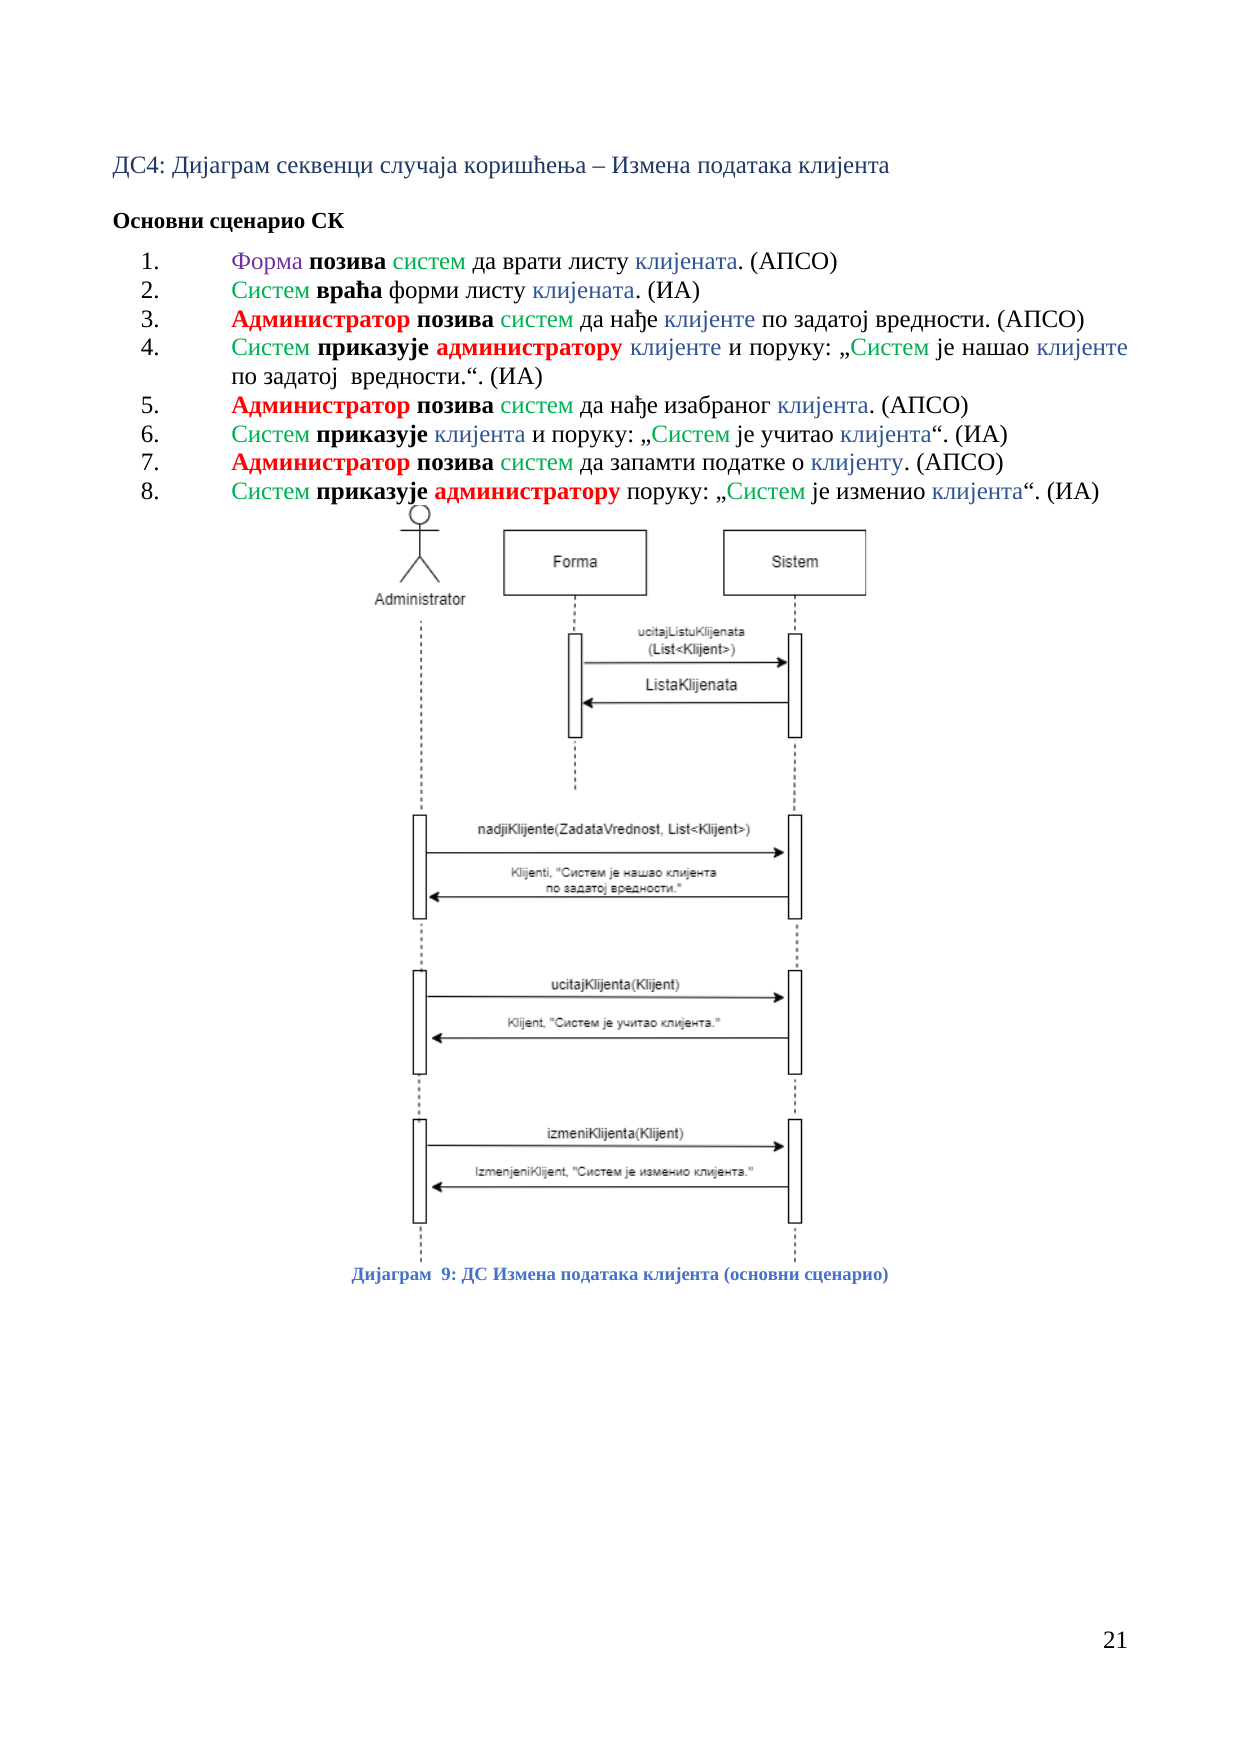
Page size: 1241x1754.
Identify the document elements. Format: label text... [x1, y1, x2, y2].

text Дијаграм 9: ДС Измена података клијента (основни сценарио) [112, 1263, 1128, 1285]
list Администратор позива систем да запамти податке о клијенту. (АПСО) [141, 447, 1128, 476]
list Систем враћа форми листу клијената. (ИА) [141, 275, 1128, 304]
list Форма позива систем да врати листу клијената. (АПСО) [141, 246, 1128, 275]
subtitle ДС4: Дијаграм секвенци случаја коришћења – Измена података клијента [112, 150, 1128, 179]
list Систем приказује администратору клијенте и поруку: „Систем је нашао клијенте по задатој вредности.“. (ИА) [141, 332, 1128, 390]
list Систем приказује клијента и поруку: „Систем је учитао клијента“. (ИА) [141, 419, 1128, 447]
list Администратор позива систем да нађе изабраног клијента. (АПСО) [141, 390, 1128, 419]
list Систем приказује администратору поруку: „Систем је изменио клијента“. (ИА) [141, 476, 1128, 505]
picture [374, 505, 867, 1264]
text Основни сценарио СК [112, 207, 1128, 234]
list Администратор позива систем да нађе клијенте по задатој вредности. (АПСО) [141, 304, 1128, 332]
